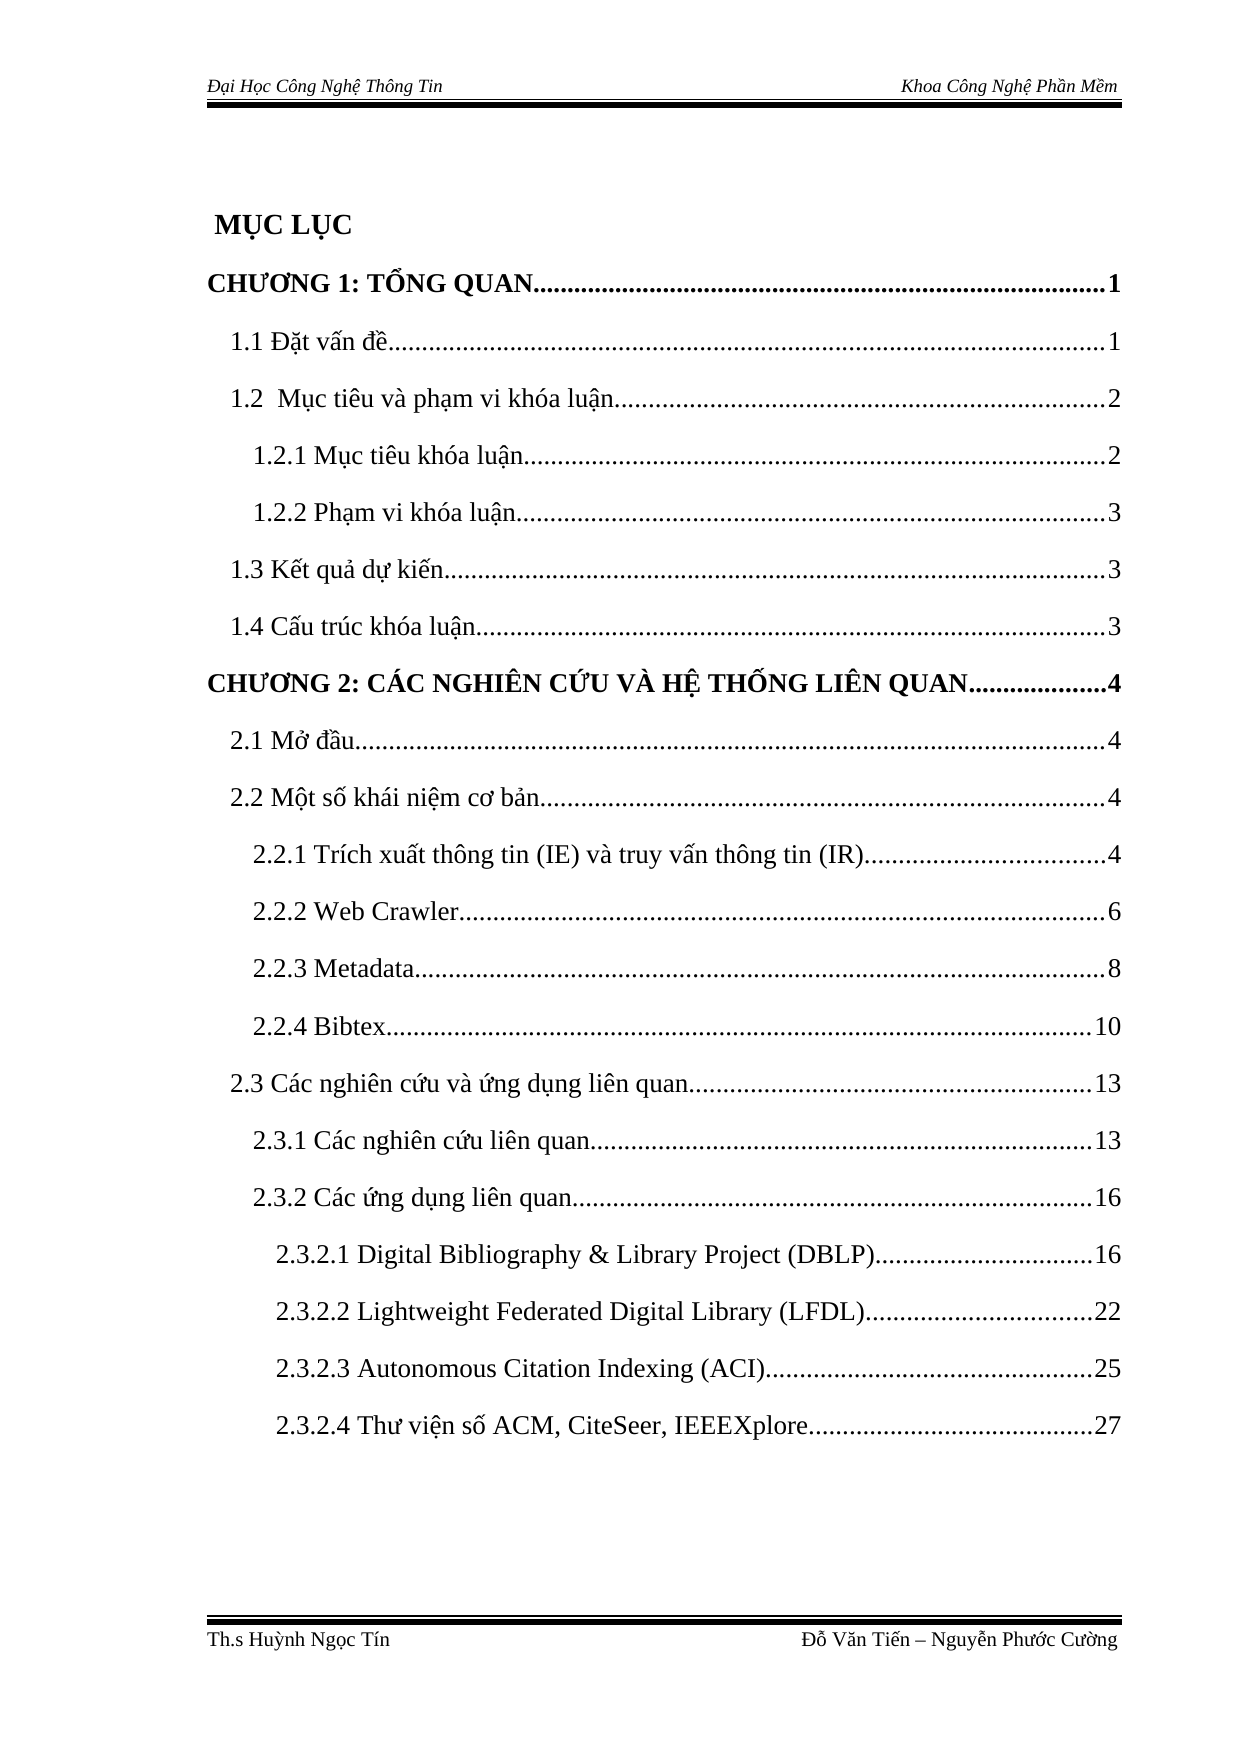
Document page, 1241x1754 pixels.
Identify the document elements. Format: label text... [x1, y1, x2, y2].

text 2.3.1 Các nghiên cứu liên quan. 13 [253, 1124, 1122, 1155]
text CHƯƠNG 1: TỔNG QUAN 1 [207, 267, 1122, 299]
text 1.3 Kết quả dự kiến. 3 [230, 553, 1122, 584]
text 2.3.2.4 Thư viện số ACM, CiteSeer, IEEEXplore. 27 [276, 1409, 1122, 1440]
text 2.2.4 Bibtex. 10 [253, 1009, 1122, 1041]
text 2.1 Mở đầu. 4 [230, 724, 1122, 755]
text 2.3.2.1 Digital Bibliography & Library Project (DBLP). 16 [276, 1238, 1122, 1269]
text 2.2.3 Metadata. 8 [253, 952, 1122, 984]
text MỤC LỤC [207, 207, 1122, 240]
text 2.3 Các nghiên cứu và ứng dụng liên quan. 13 [230, 1067, 1122, 1098]
text 2.2.2 Web Crawler. 6 [253, 895, 1122, 927]
text 1.2.1 Mục tiêu khóa luận. 2 [253, 439, 1122, 470]
text 1.2.2 Phạm vi khóa luận. 3 [253, 496, 1122, 527]
text CHƯƠNG 2: CÁC NGHIÊN CỨU VÀ HỆ THỐNG LIÊN QUAN 4 [207, 667, 1122, 698]
text 2.3.2.2 Lightweight Federated Digital Library (LFDL) 22 [276, 1295, 1122, 1326]
text 2.2.1 Trích xuất thông tin (IE) và truy vấn thông tin (IR) 4 [253, 838, 1122, 869]
text 2.3.2.3 Autonomous Citation Indexing (ACI). 25 [276, 1352, 1122, 1383]
text 1.1 Đặt vấn đề. 1 [230, 324, 1122, 356]
text 1.2 Mục tiêu và phạm vi khóa luận. 2 [230, 382, 1122, 413]
text 2.3.2 Các ứng dụng liên quan 16 [253, 1181, 1122, 1212]
text 2.2 Một số khái niệm cơ bản. 4 [230, 781, 1122, 812]
text 1.4 Cấu trúc khóa luận 3 [230, 610, 1122, 641]
